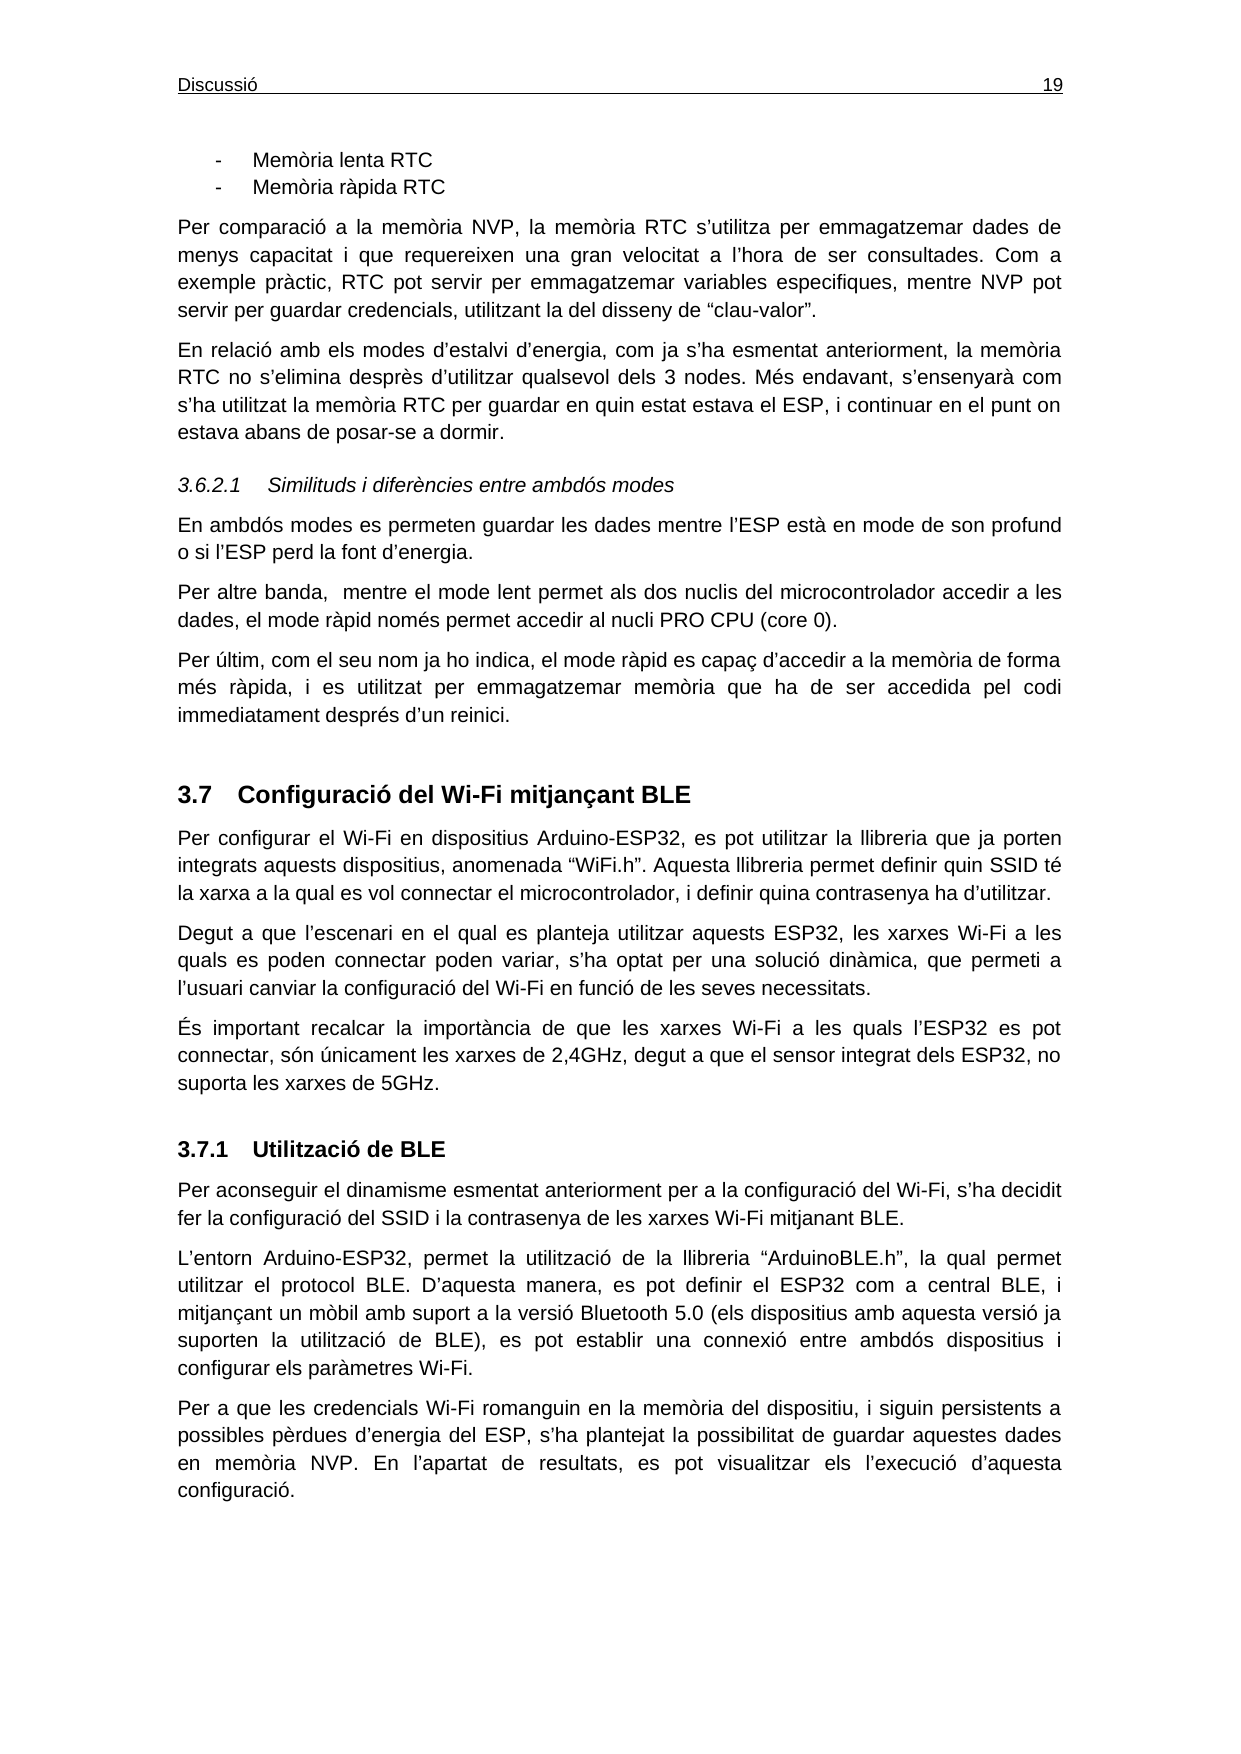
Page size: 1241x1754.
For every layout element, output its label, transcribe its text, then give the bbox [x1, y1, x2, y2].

text L’entorn Arduino-ESP32, permet la utilització de la llibreria “ArduinoBLE.h”, la qual permet utilitzar el protocol BLE. D’aquesta manera, es pot definir el ESP32 com a central BLE, i mitjançant un mòbil amb suport a la versió Bluetooth 5.0 (els dispositius amb aquesta versió ja suporten la utilització de BLE), es pot establir una connexió entre ambdós dispositius i configurar els paràmetres Wi-Fi. [177, 1246, 1063, 1380]
list Memòria lenta RTC [215, 148, 1063, 172]
subtitle Similituds i diferències entre ambdós modes [177, 473, 1063, 497]
text Per altre banda, mentre el mode lent permet als dos nuclis del microcontrolador accedir a les dades, el mode ràpid només permet accedir al nucli PRO CPU (core 0). [177, 580, 1063, 632]
text Per últim, com el seu nom ja ho indica, el mode ràpid es capaç d’accedir a la memòria de forma més ràpida, i es utilitzat per emmagatzemar memòria que ha de ser accedida pel codi immediatament després d’un reinici. [177, 648, 1063, 727]
text Per aconseguir el dinamisme esmentat anteriorment per a la configuració del Wi-Fi, s’ha decidit fer la configuració del SSID i la contrasenya de les xarxes Wi-Fi mitjanant BLE. [177, 1178, 1063, 1230]
subtitle Configuració del Wi-Fi mitjançant BLE [177, 780, 1063, 809]
text És important recalcar la importància de que les xarxes Wi-Fi a les quals l’ESP32 es pot connectar, són únicament les xarxes de 2,4GHz, degut a que el sensor integrat dels ESP32, no suporta les xarxes de 5GHz. [177, 1016, 1063, 1094]
list Memòria ràpida RTC [215, 175, 1063, 199]
text Degut a que l’escenari en el qual es planteja utilitzar aquests ESP32, les xarxes Wi-Fi a les quals es poden connectar poden variar, s’ha optat per una solució dinàmica, que permeti a l’usuari canviar la configuració del Wi-Fi en funció de les seves necessitats. [177, 921, 1063, 999]
text Per a que les credencials Wi-Fi romanguin en la memòria del dispositiu, i siguin persistents a possibles pèrdues d’energia del ESP, s’ha plantejat la possibilitat de guardar aquestes dades en memòria NVP. En l’apartat de resultats, es pot visualitzar els l’execució d’aquesta configuració. [177, 1396, 1063, 1502]
text En relació amb els modes d’estalvi d’energia, com ja s’ha esmentat anteriorment, la memòria RTC no s’elimina desprès d’utilitzar qualsevol dels 3 nodes. Més endavant, s’ensenyarà com s’ha utilitzat la memòria RTC per guardar en quin estat estava el ESP, i continuar en el punt on estava abans de posar-se a dormir. [177, 338, 1063, 444]
subtitle Utilització de BLE [177, 1136, 1063, 1162]
text Per comparació a la memòria NVP, la memòria RTC s’utilitza per emmagatzemar dades de menys capacitat i que requereixen una gran velocitat a l’hora de ser consultades. Com a exemple pràctic, RTC pot servir per emmagatzemar variables especifiques, mentre NVP pot servir per guardar credencials, utilitzant la del disseny de “clau-valor”. [177, 215, 1063, 322]
text Per configurar el Wi-Fi en dispositius Arduino-ESP32, es pot utilitzar la llibreria que ja porten integrats aquests dispositius, anomenada “WiFi.h”. Aquesta llibreria permet definir quin SSID té la xarxa a la qual es vol connectar el microcontrolador, i definir quina contrasenya ha d’utilitzar. [177, 826, 1063, 904]
text En ambdós modes es permeten guardar les dades mentre l’ESP està en mode de son profund o si l’ESP perd la font d’energia. [177, 513, 1063, 564]
